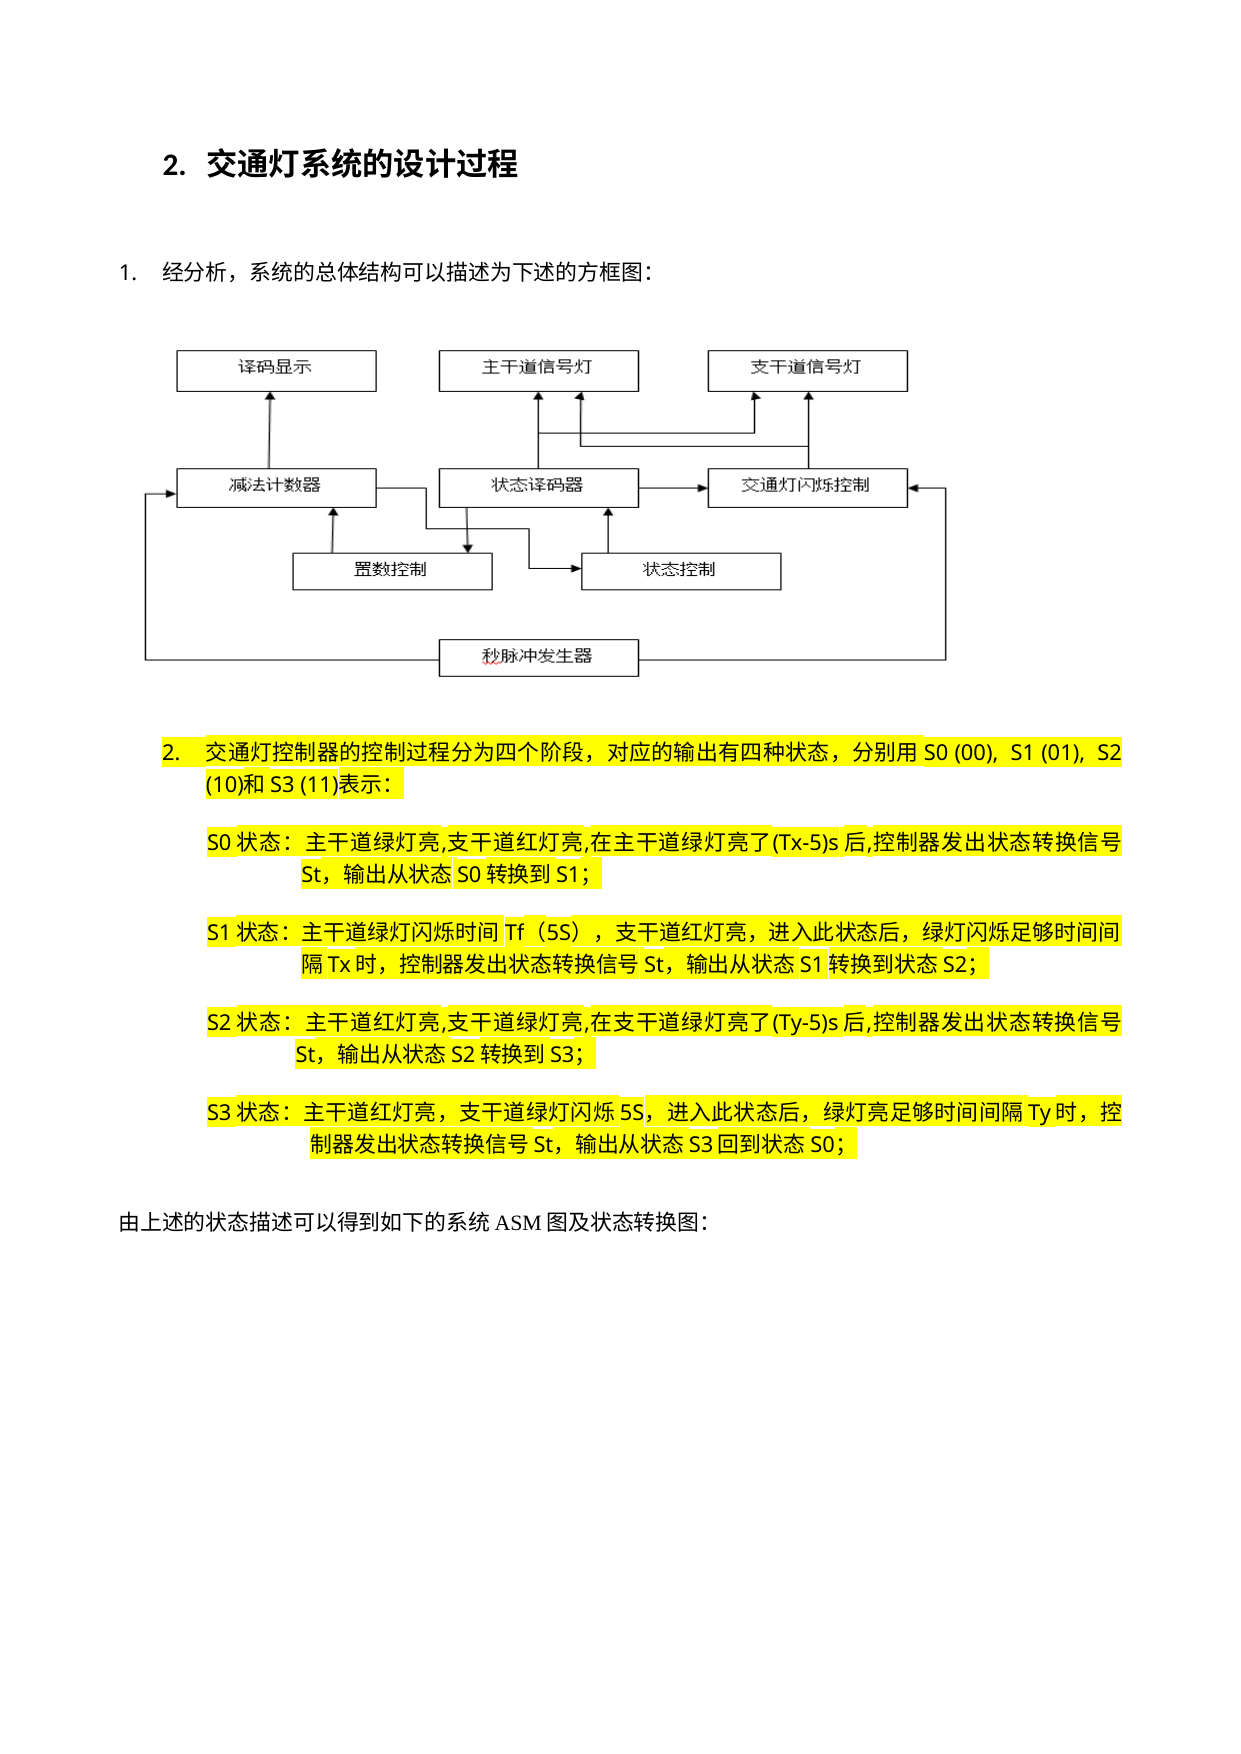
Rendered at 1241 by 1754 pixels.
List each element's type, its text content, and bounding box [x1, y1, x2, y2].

picture [141, 339, 961, 687]
text 由上述的状态描述可以得到如下的系统ASM图及状态转换图： [118, 1204, 1122, 1237]
text S1状态：主干道绿灯闪烁时间Tf（5S），支干道红灯亮，进入此状态后，绿灯闪烁足够时间间隔Tx时，控制器发出状态转换信号St，输出从状态S1转换到状态 S2； [207, 926, 505, 979]
list 经分析，系统的总体结构可以描述为下述的方框图： [118, 254, 1122, 287]
text S2状态：主干道红灯亮,支干道绿灯亮,在支干道绿灯亮了(Ty-5)s后,控制器发出状态转换信号St，输出从状态S2转换到S3； [207, 1004, 1122, 1069]
list 交通灯控制器的控制过程分为四个阶段，对应的输出有四种状态，分别用S0 (00), S1 (01), S2 (10)和S3 (11)表示： [162, 766, 1122, 799]
text S0状态：主干道绿灯亮,支干道红灯亮,在主干道绿灯亮了(Tx-5)s后,控制器发出状态转换信号St，输出从状态S0转换到S1； [207, 824, 1122, 889]
text S3状态：主干道红灯亮，支干道绿灯闪烁5S，进入此状态后，绿灯亮足够时间间隔Ty时，控制器发出状态转换信号St，输出从状态S3回到状态 S0； [207, 1094, 1122, 1159]
subtitle 交通灯系统的设计过程 [162, 129, 1122, 194]
text S1状态：主干道绿灯闪烁时间Tf（5S），支干道红灯亮，进入此状态后，绿灯闪烁足够时间间隔Tx时，控制器发出状态转换信号St，输出从状态S1转换到状态 S2； [571, 946, 1122, 979]
